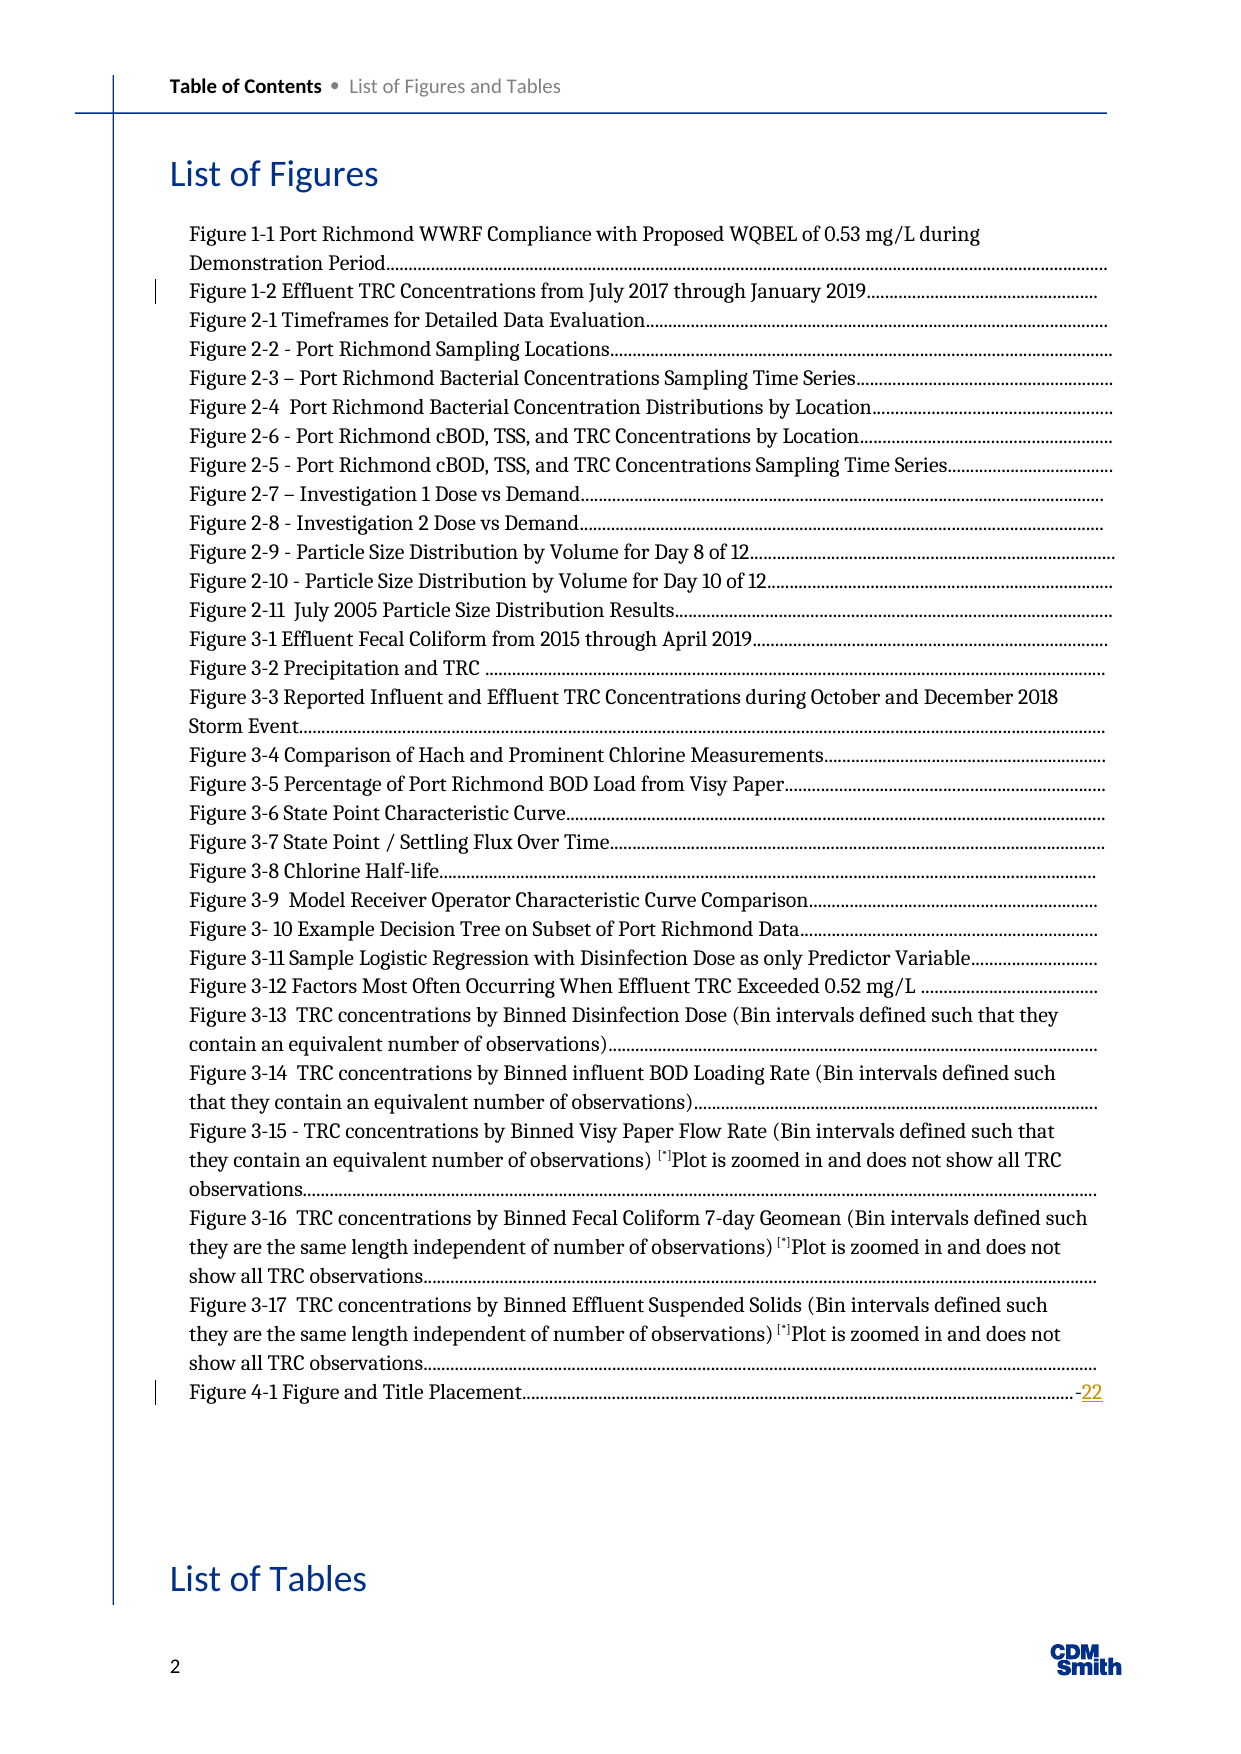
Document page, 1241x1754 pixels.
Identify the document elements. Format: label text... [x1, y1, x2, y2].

text Figure 2-4 Port Richmond Bacterial Concentration Distributions by Location 3 [189, 395, 1090, 420]
text Figure 2-7 – Investigation 1 Dose vs Demand 10 [189, 482, 1090, 507]
text Figure 2-5 - Port Richmond cBOD, TSS, and TRC Concentrations Sampling Time Series 5 [189, 453, 1090, 478]
text Figure 4-1 Figure and Title Placement 4- [189, 1379, 1090, 1405]
text Figure 2-9 - Particle Size Distribution by Volume for Day 8 of 12 1 [189, 540, 1090, 565]
text List of Figures [169, 150, 1090, 196]
text Figure 2-10 - Particle Size Distribution by Volume for Day 10 of 12 2 [189, 569, 1090, 594]
text List of Tables [169, 1555, 1090, 1601]
text Figure 2-11 July 2005 Particle Size Distribution Results 2 [189, 598, 1090, 623]
text Figure 2-2 - Port Richmond Sampling Locations 6 [189, 337, 1090, 362]
text Figure 2-8 - Investigation 2 Dose vs Demand 10 [189, 511, 1090, 536]
text Figure 2-3 – Port Richmond Bacterial Concentrations Sampling Time Series 3 [189, 366, 1090, 391]
text Figure 2-6 - Port Richmond cBOD, TSS, and TRC Concentrations by Location 5 [189, 424, 1090, 449]
text Figure 1-2 Effluent TRC Concentrations from July 2017 through January 2019 1- [189, 279, 1090, 304]
